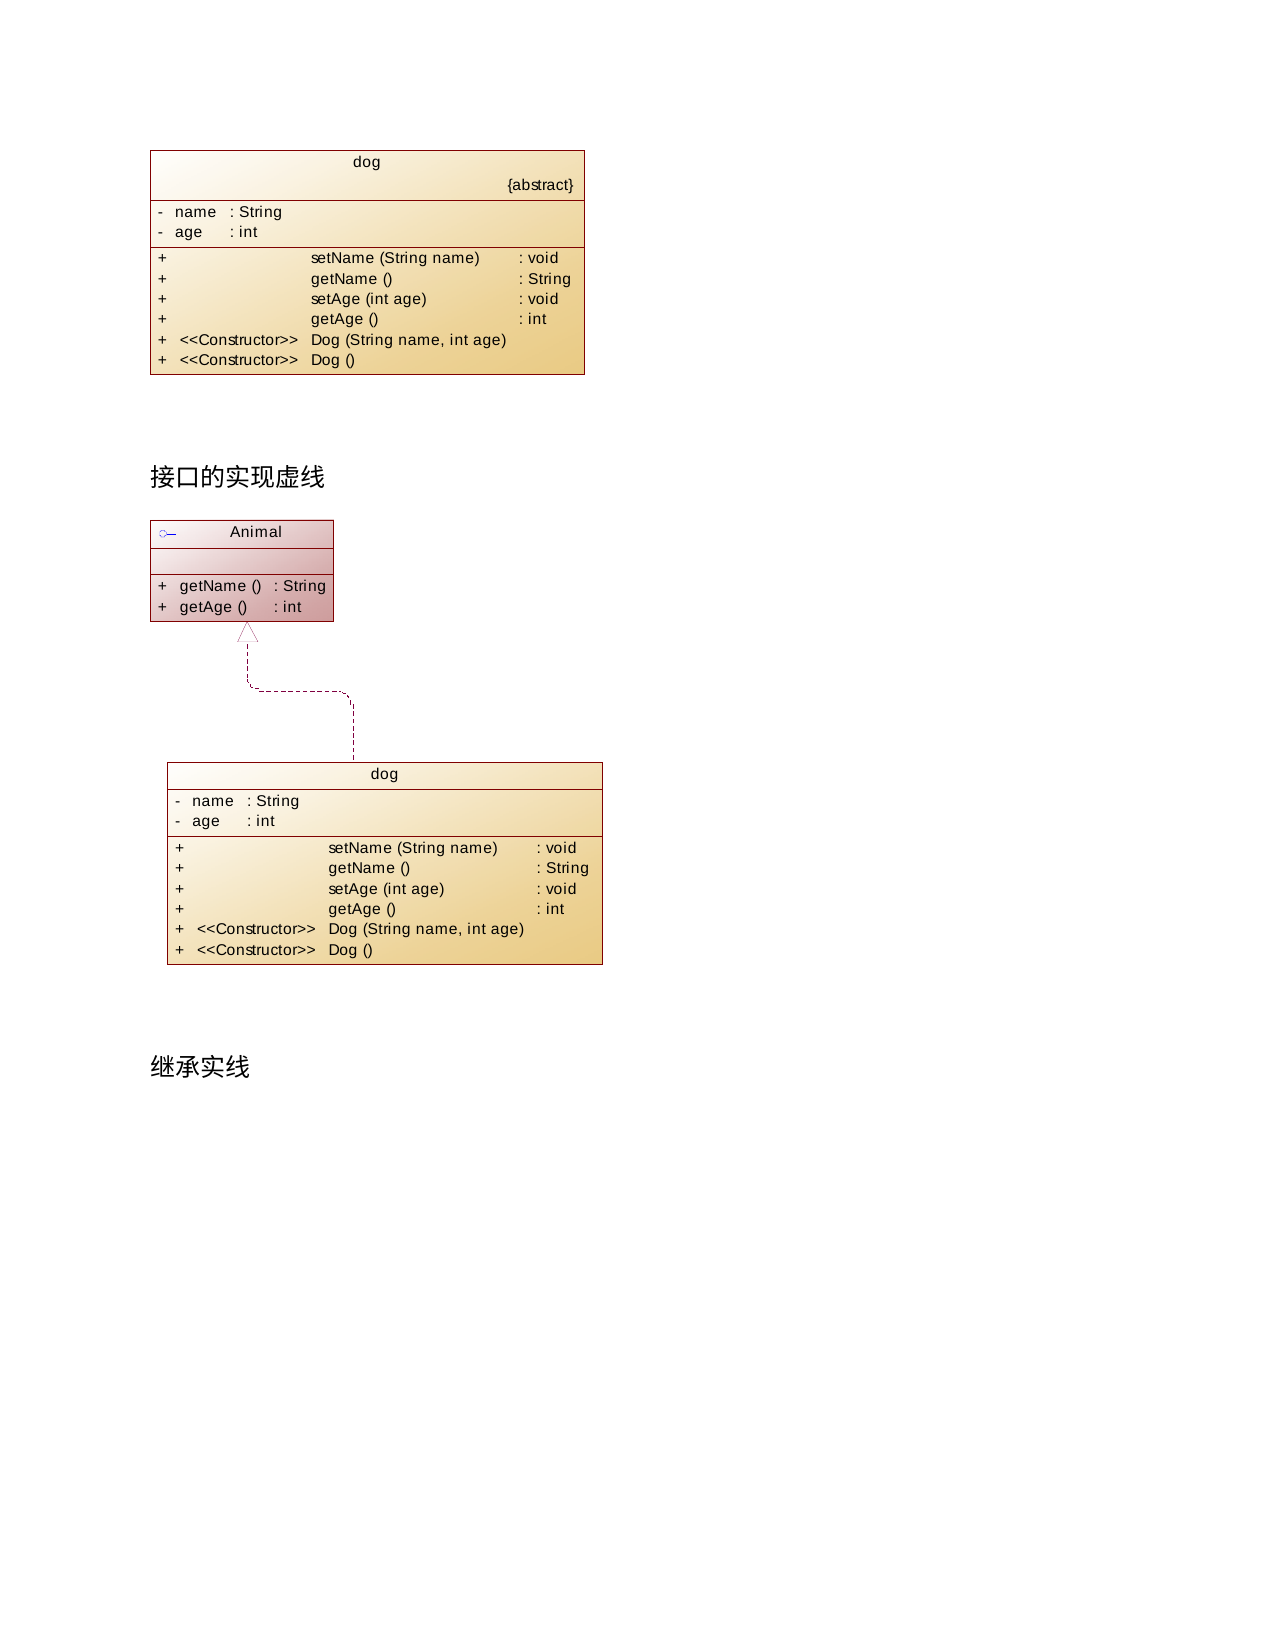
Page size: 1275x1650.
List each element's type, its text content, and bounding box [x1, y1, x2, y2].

text 接口的实现虚线 [150, 457, 1125, 493]
text 继承实线 [150, 1047, 1125, 1083]
